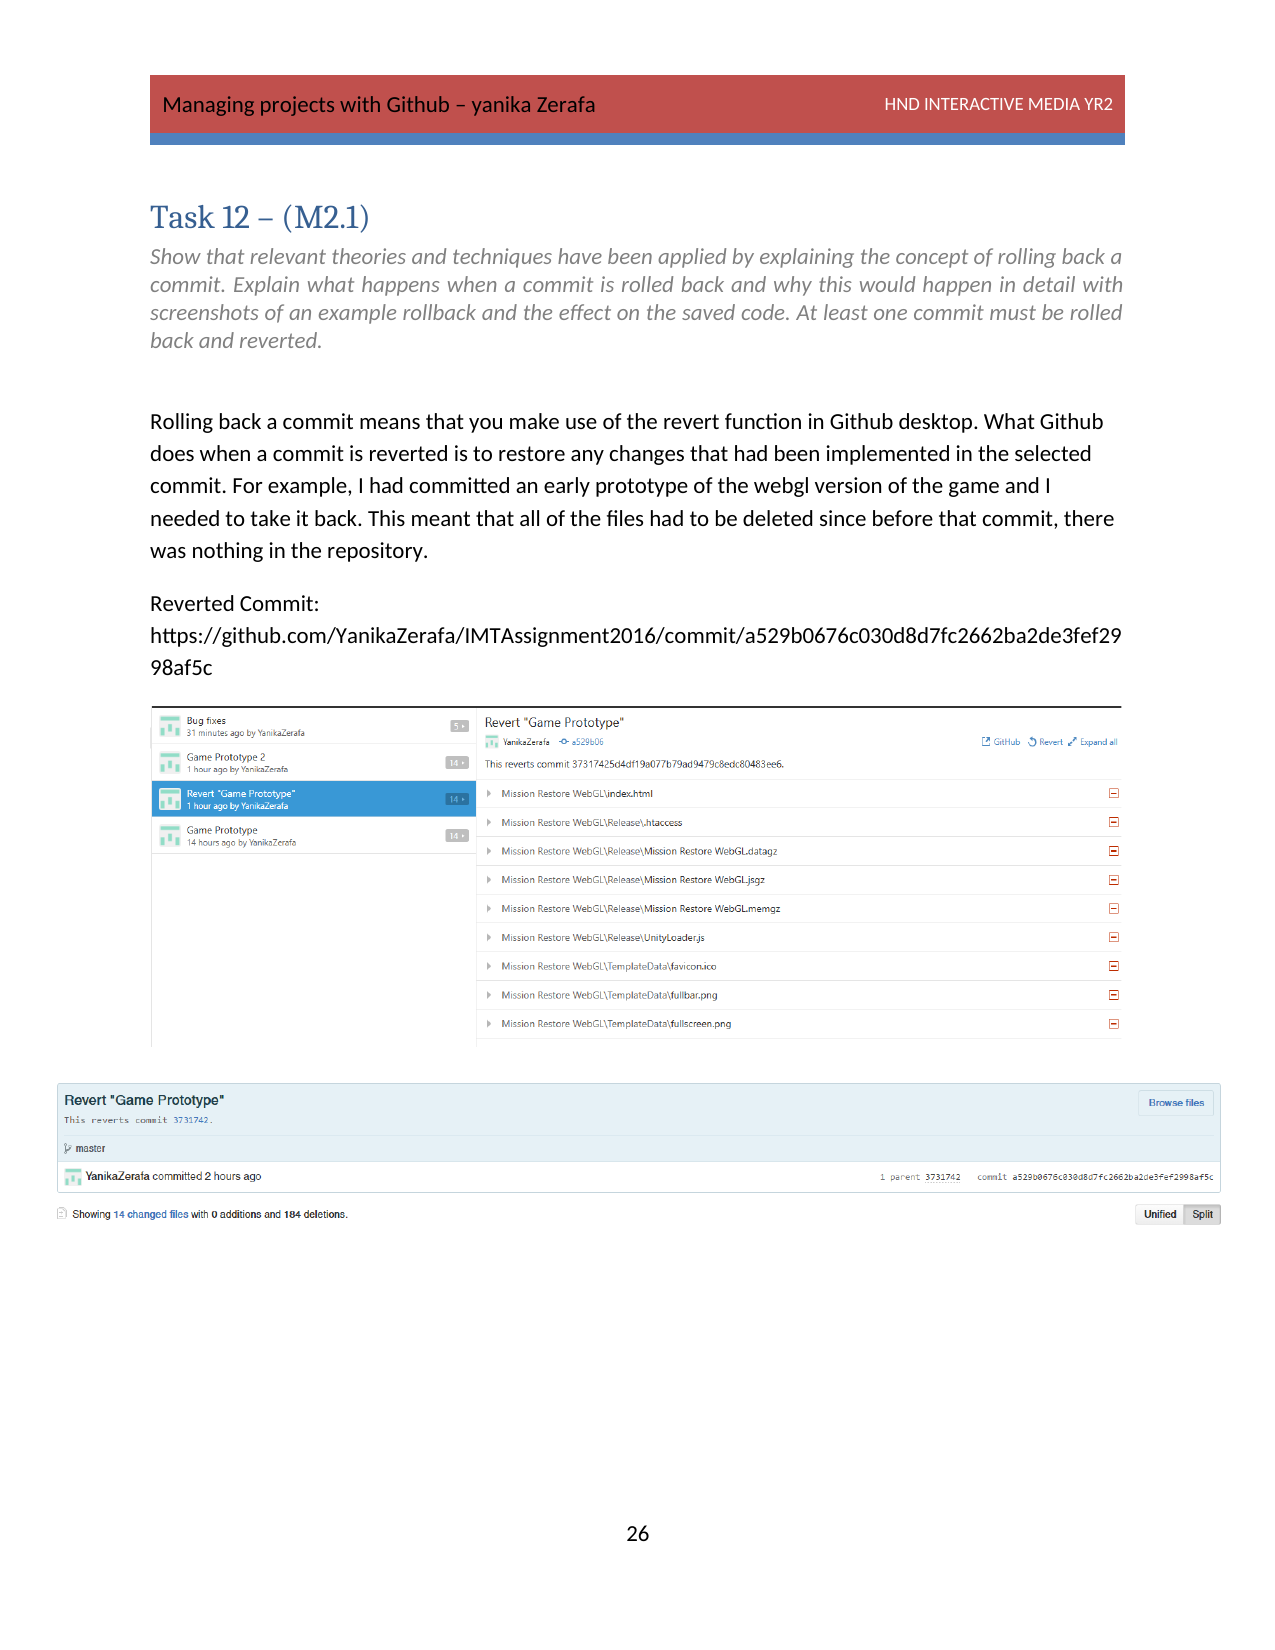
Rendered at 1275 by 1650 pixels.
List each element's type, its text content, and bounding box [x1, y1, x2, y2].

text Rolling back a commit means that you make use of the revert function in Github desktop. What Github does when a commit is reverted is to restore any changes that had been implemented in the selected commit. For example, I had committed an early prototype of the webgl version of the game and I needed to take it back. This meant that all of the files had to be deleted since before that commit, there was nothing in the repository. [150, 407, 1125, 564]
picture [36, 1073, 1235, 1236]
text Reverted Commit: https://github.com/YanikaZerafa/IMTAssignment2016/commit/a529b0676c030d8d7fc2662ba2de3fef2998af5c [150, 589, 1125, 681]
subtitle Task 12 – (M2.1) [150, 198, 1125, 236]
text Show that relevant theories and techniques have been applied by explaining the concept of rolling back a commit. Explain what happens when a commit is rolled back and why this would happen in detail with screenshots of an example rollback and the effect on the saved code. At least one commit must be rolled back and reverted. [150, 242, 1125, 354]
picture [150, 706, 1122, 1047]
